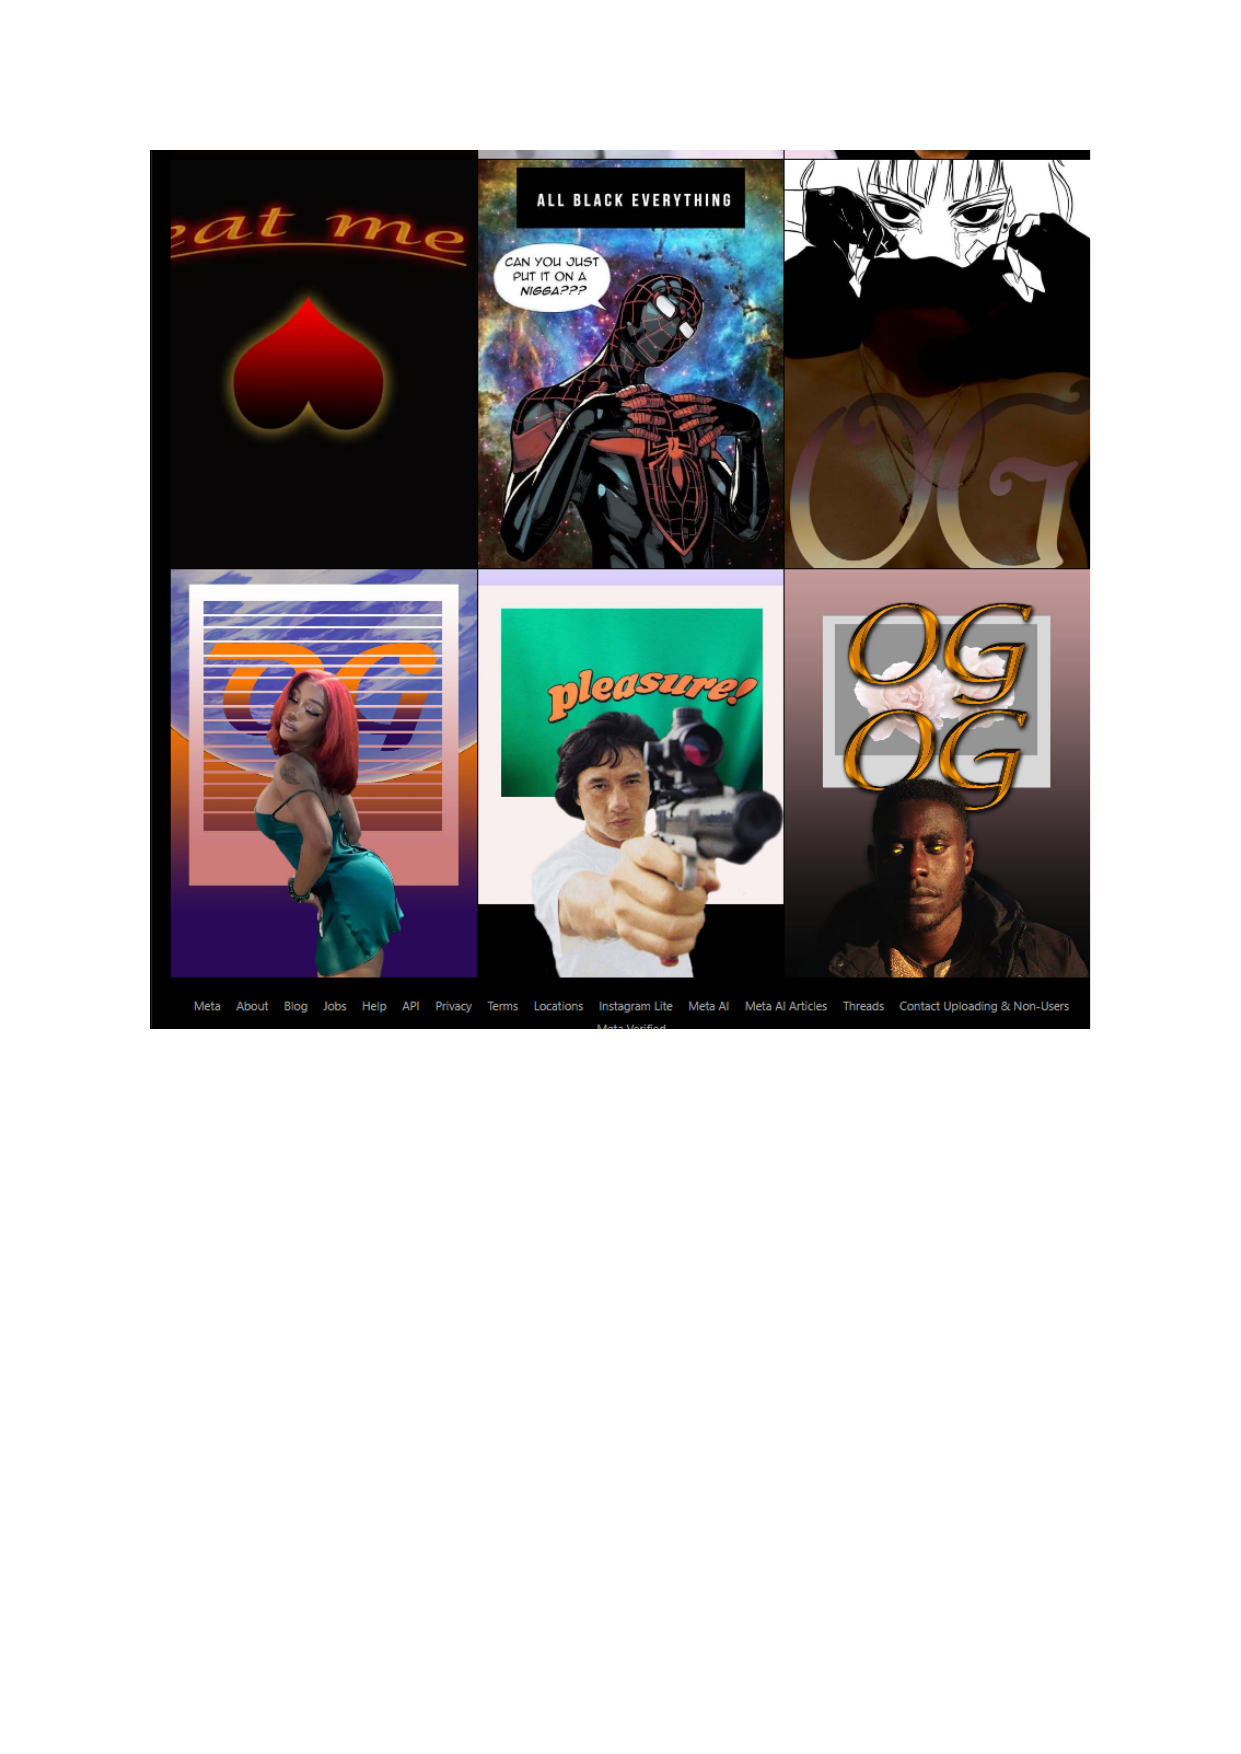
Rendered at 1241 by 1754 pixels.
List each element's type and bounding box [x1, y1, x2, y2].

picture [150, 150, 1091, 1029]
